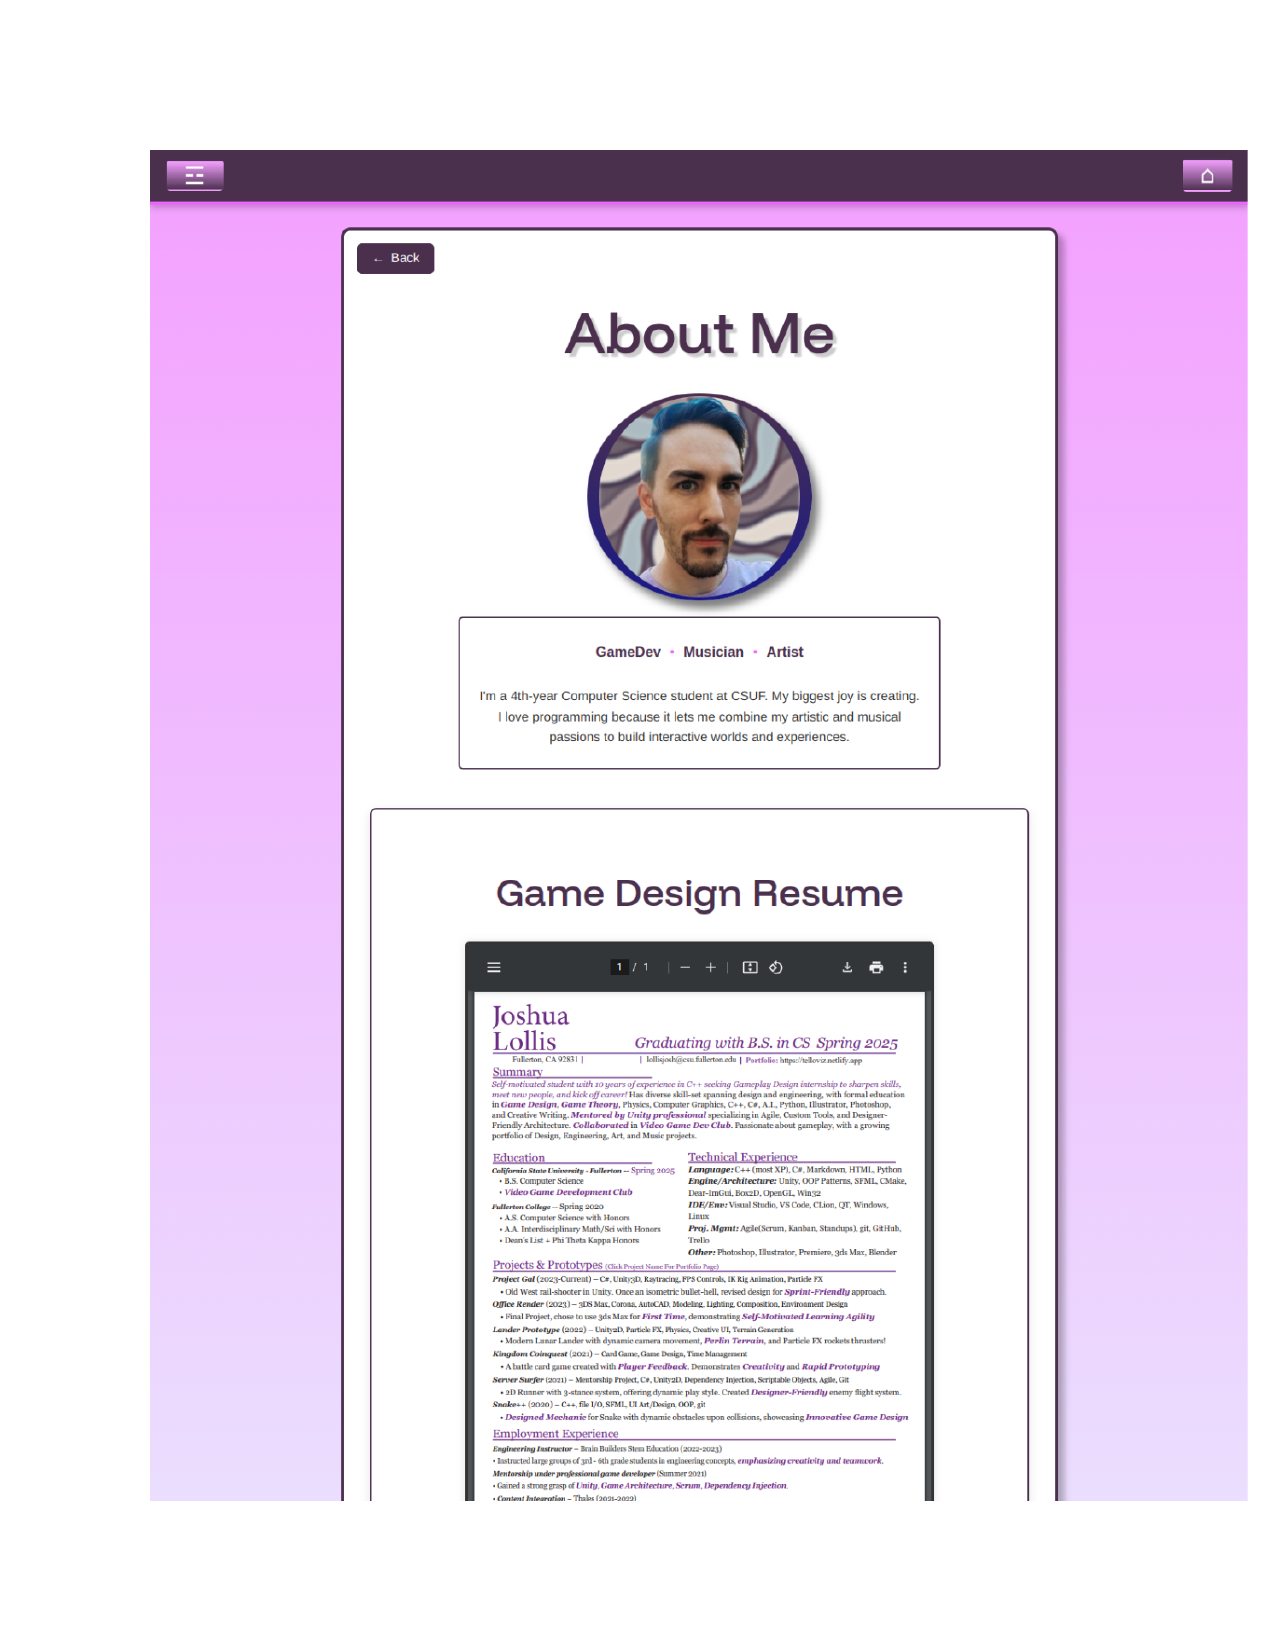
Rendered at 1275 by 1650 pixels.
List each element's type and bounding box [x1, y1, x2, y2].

picture [150, 150, 1248, 1501]
